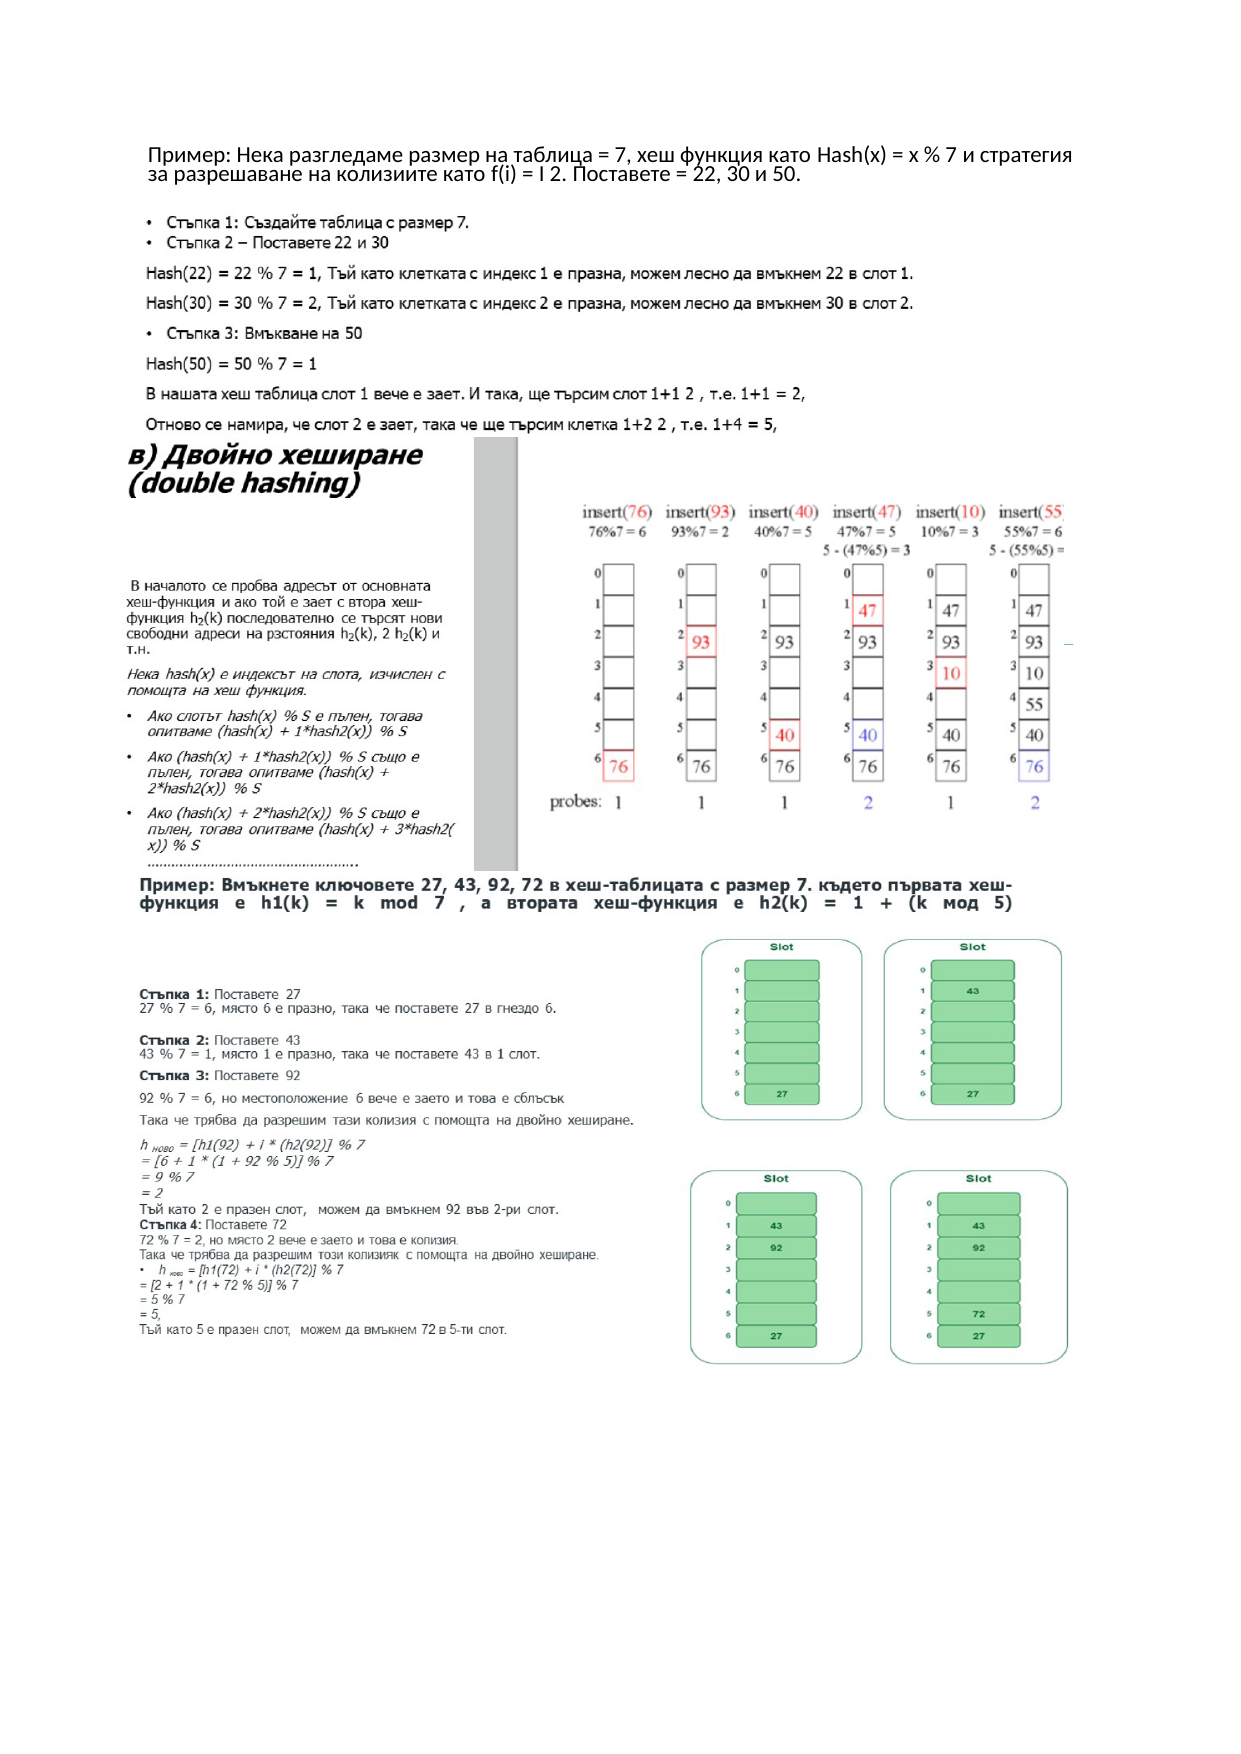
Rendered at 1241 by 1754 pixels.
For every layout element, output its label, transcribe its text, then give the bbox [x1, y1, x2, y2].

text Пример: Нека разгледаме размер на таблица = 7, хеш функция като Hash(x) = x % 7 и стратегия за разрешаване на колизиите като f(i) = I 2. Поставете = 22, 30 и 50. [148, 148, 1093, 185]
picture [118, 200, 1075, 1366]
